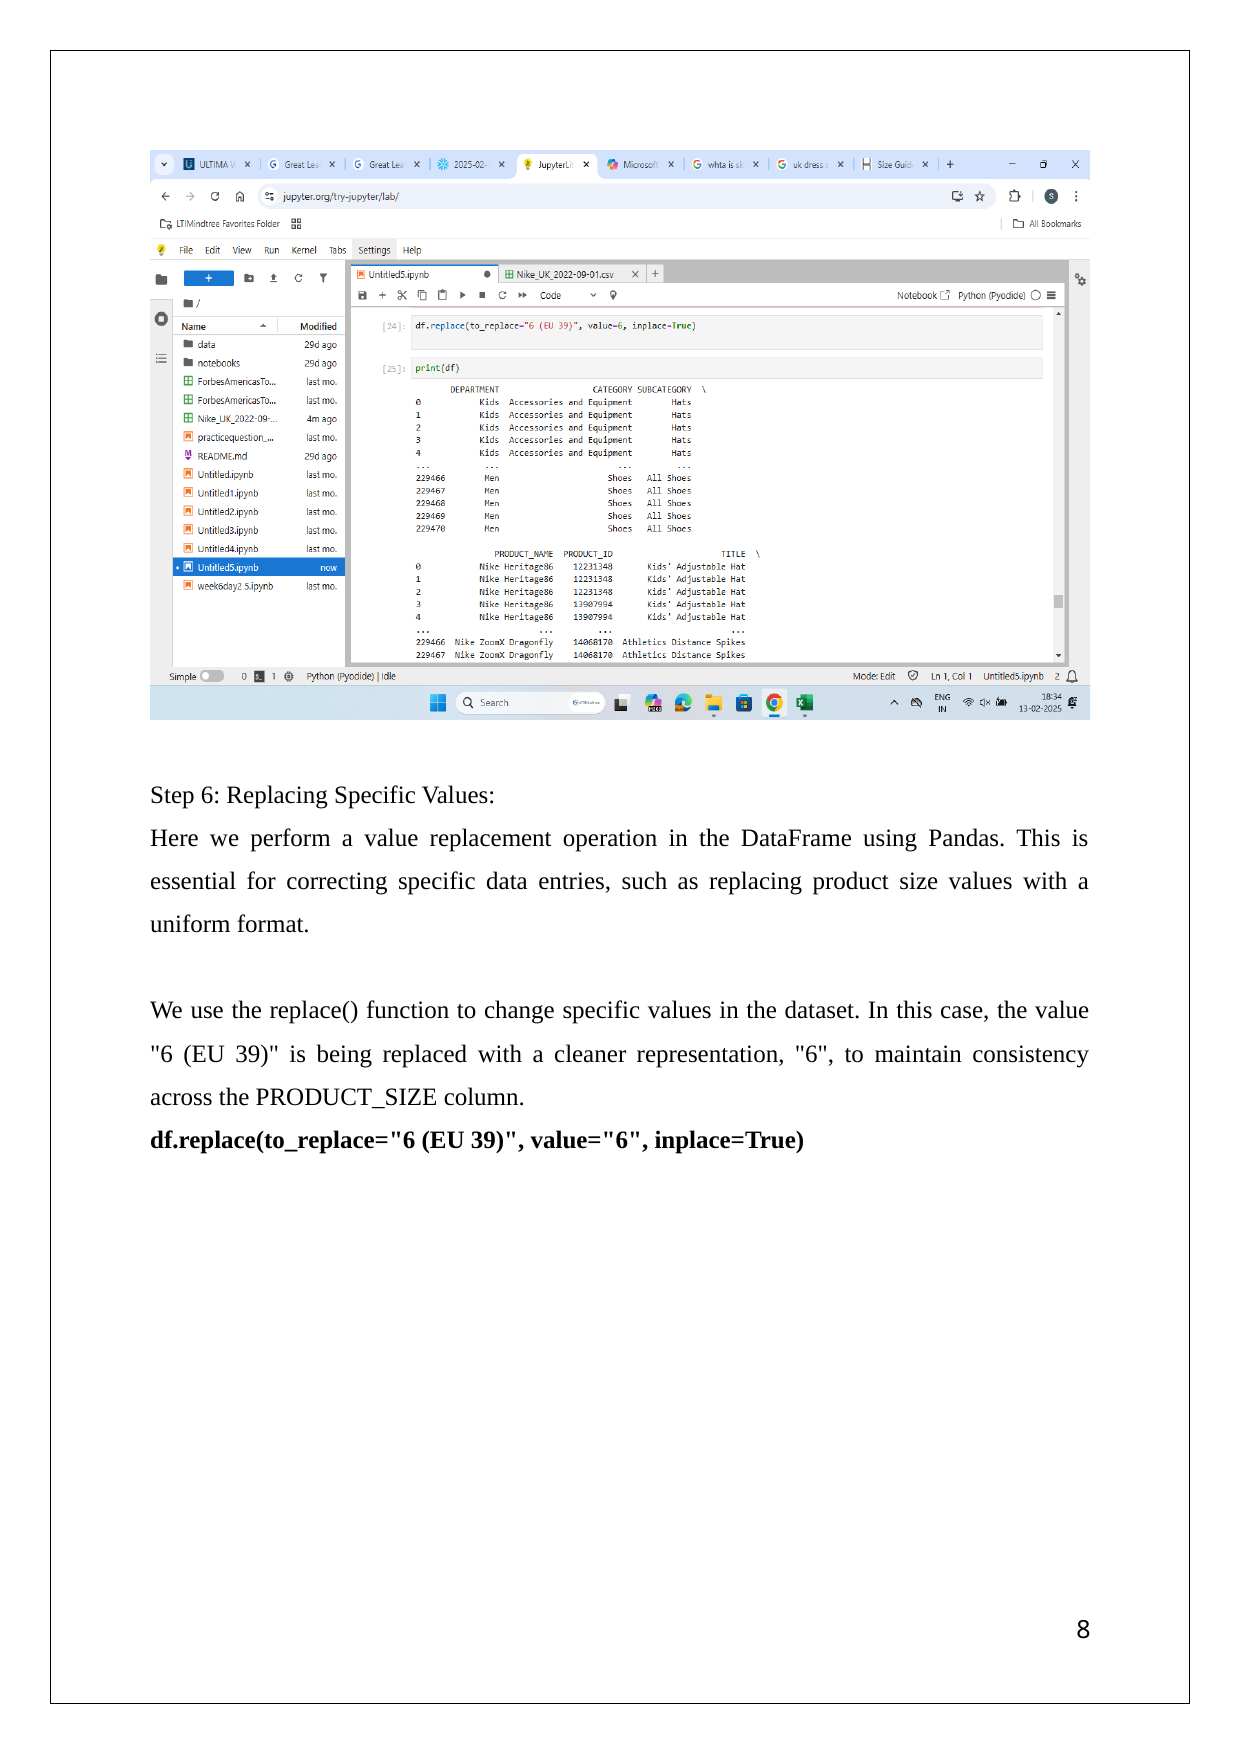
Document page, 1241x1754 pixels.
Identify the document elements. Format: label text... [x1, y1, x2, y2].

text Step 6: Replacing Specific Values: [150, 780, 1090, 809]
picture [150, 150, 1091, 720]
text We use the replace() function to change specific values in the dataset. In this case, the value "6 (EU 39)" is being replaced with a cleaner representation, "6", to maintain consistency across the PRODUCT_SIZE column. [150, 996, 1090, 1111]
text Here we perform a value replacement operation in the DataFrame using Pandas. This is essential for correcting specific data entries, such as replacing product size values with a uniform format. [150, 823, 1090, 938]
text df.replace(to_replace="6 (EU 39)", value="6", inplace=True) [150, 1125, 1090, 1154]
